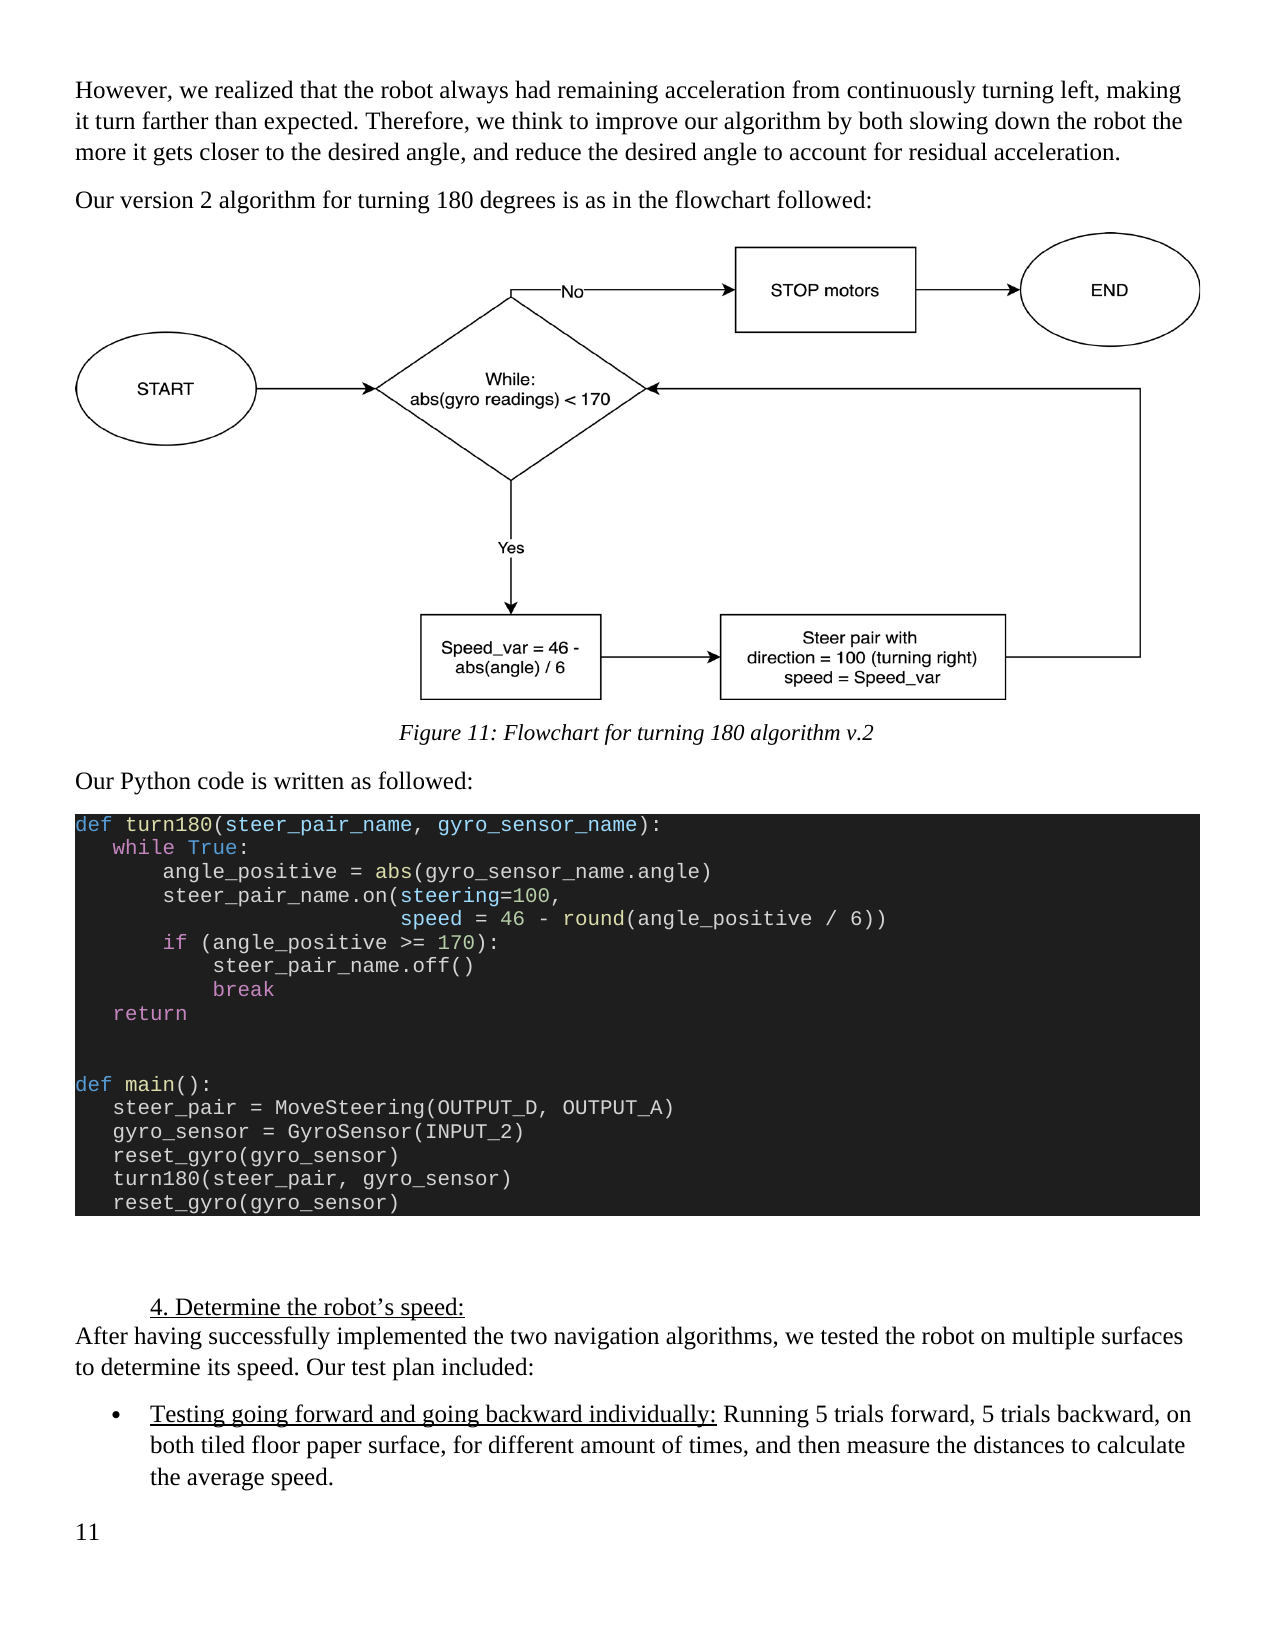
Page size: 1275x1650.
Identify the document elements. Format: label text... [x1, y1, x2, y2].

text turn180(steer_pair, gyro_sensor) [75, 1168, 1200, 1192]
text def turn180(steer_pair_name, gyro_sensor_name): [75, 814, 1200, 837]
text while True: [75, 837, 1200, 861]
text After having successfully implemented the two navigation algorithms, we tested the robot on multiple surfaces to determine its speed. Our test plan included: [75, 1321, 1200, 1381]
text steer_pair_name.off() [75, 956, 1200, 979]
text reset_gyro(gyro_sensor) [75, 1145, 1200, 1168]
text speed = 46 - round(angle_positive / 6)) [75, 908, 1200, 932]
text Our Python code is written as followed: [75, 766, 1200, 795]
text Our version 2 algorithm for turning 180 degrees is as in the flowchart followed: [75, 185, 1200, 213]
text steer_pair = MoveSteering(OUTPUT_D, OUTPUT_A) [75, 1097, 1200, 1121]
picture [75, 232, 1200, 700]
text reset_gyro(gyro_sensor) [75, 1192, 1200, 1216]
text gyro_sensor = GyroSensor(INPUT_2) [75, 1121, 1200, 1145]
text return [75, 1003, 1200, 1026]
text def main(): [75, 1074, 1200, 1097]
text However, we realized that the robot always had remaining acceleration from continuously turning left, making it turn farther than expected. Therefore, we think to improve our algorithm by both slowing down the robot the more it gets closer to the desired angle, and reduce the desired angle to account for residual acceleration. [75, 75, 1200, 166]
text Figure 11: Flowchart for turning 180 algorithm v.2 [75, 719, 1200, 745]
list Testing going forward and going backward individually: Running 5 trials forward, 5 trials backward, on both tiled floor paper surface, for different amount of times, and then measure the distances to calculate the average speed. [112, 1399, 1200, 1490]
text if (angle_positive >= 170): [75, 932, 1200, 956]
text steer_pair_name.on(steering=100, [75, 884, 1200, 908]
subtitle 4. Determine the robot’s speed: [75, 1292, 1200, 1321]
text break [75, 979, 1200, 1003]
text angle_positive = abs(gyro_sensor_name.angle) [75, 861, 1200, 884]
